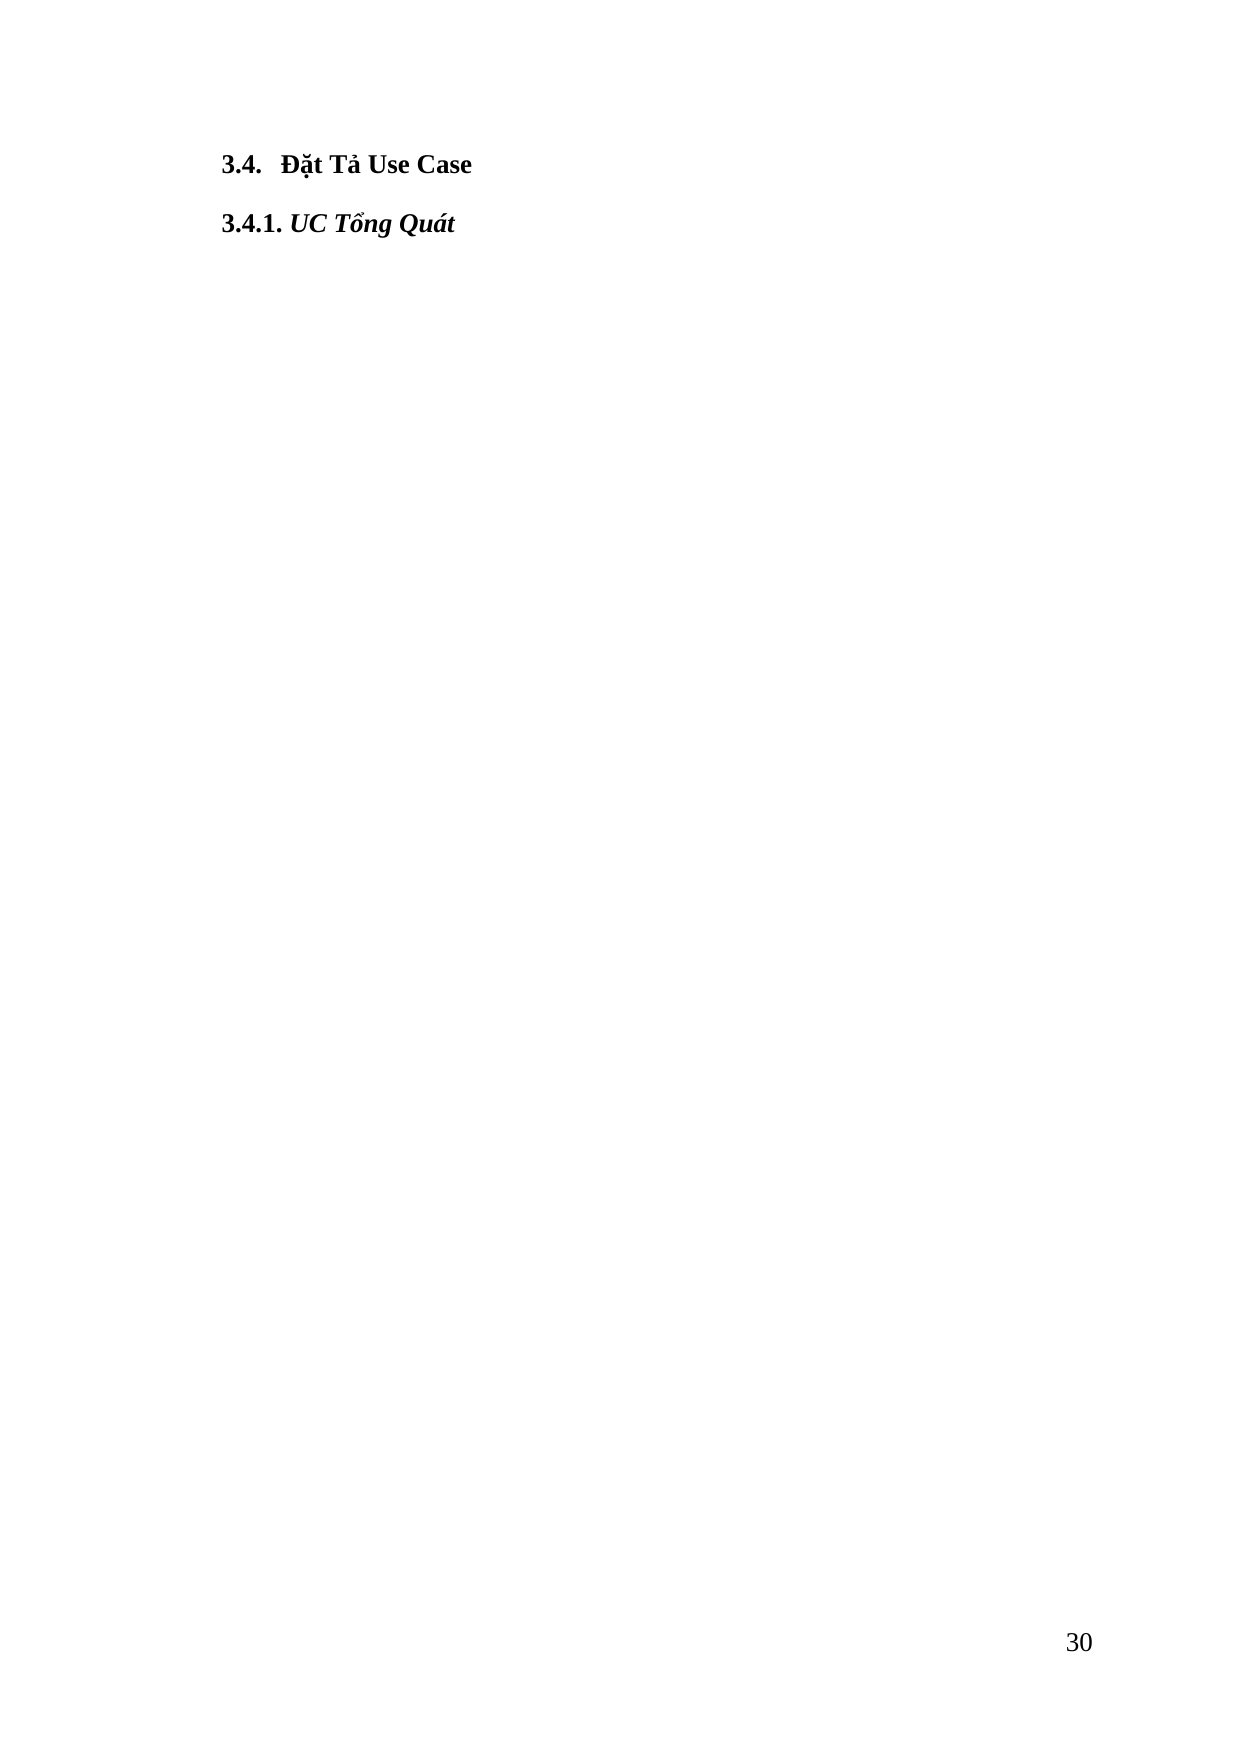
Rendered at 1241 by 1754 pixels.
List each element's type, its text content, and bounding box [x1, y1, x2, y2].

subtitle Đặt Tả Use Case [221, 148, 1092, 179]
subtitle UC Tổng Quát [221, 207, 1092, 238]
